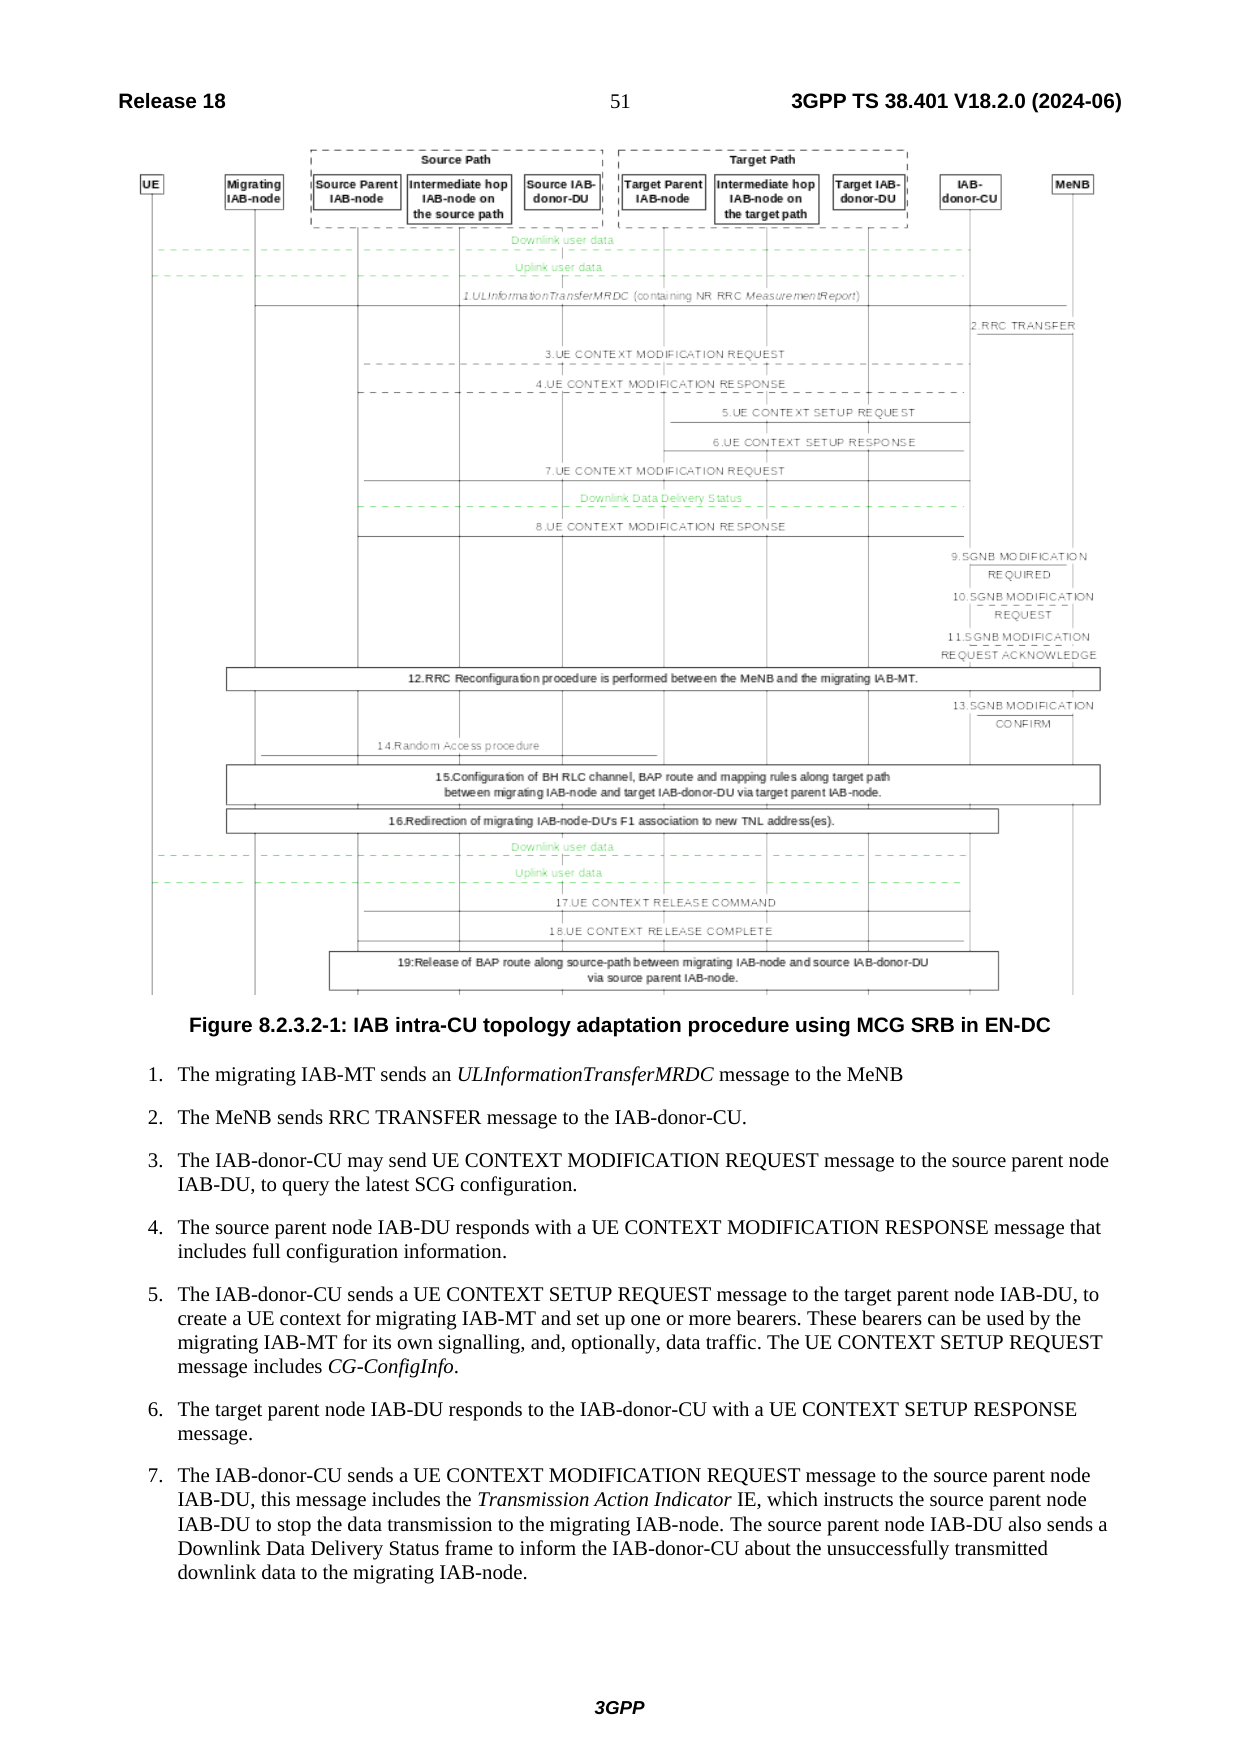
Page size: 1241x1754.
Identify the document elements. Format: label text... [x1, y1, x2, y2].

text 5. The IAB-donor-CU sends a UE CONTEXT SETUP REQUEST message to the target parent node IAB-DU, to create a UE context for migrating IAB-MT and set up one or more bearers. These bearers can be used by the migrating IAB-MT for its own signalling, and, optionally, data traffic. The UE CONTEXT SETUP REQUEST message includes CG-ConfigInfo. [148, 1281, 1122, 1378]
text Figure 8.2.3.2-1: IAB intra-CU topology adaptation procedure using MCG SRB in EN-DC [118, 1013, 1122, 1037]
text 7. The IAB-donor-CU sends a UE CONTEXT MODIFICATION REQUEST message to the source parent node IAB-DU, this message includes the Transmission Action Indicator IE, which instructs the source parent node IAB-DU to stop the data transmission to the migrating IAB-node. The source parent node IAB-DU also sends a Downlink Data Delivery Status frame to inform the IAB-donor-CU about the unsuccessfully transmitted downlink data to the migrating IAB-node. [148, 1463, 1122, 1584]
text 1. The migrating IAB-MT sends an ULInformationTransferMRDC message to the MeNB [148, 1062, 1122, 1086]
text 6. The target parent node IAB-DU responds to the IAB-donor-CU with a UE CONTEXT SETUP RESPONSE message. [148, 1396, 1122, 1444]
text 2. The MeNB sends RRC TRANSFER message to the IAB-donor-CU. [148, 1105, 1122, 1129]
text 3. The IAB-donor-CU may send UE CONTEXT MODIFICATION REQUEST message to the source parent node IAB-DU, to query the latest SCG configuration. [148, 1148, 1122, 1196]
text 4. The source parent node IAB-DU responds with a UE CONTEXT MODIFICATION RESPONSE message that includes full configuration information. [148, 1214, 1122, 1263]
